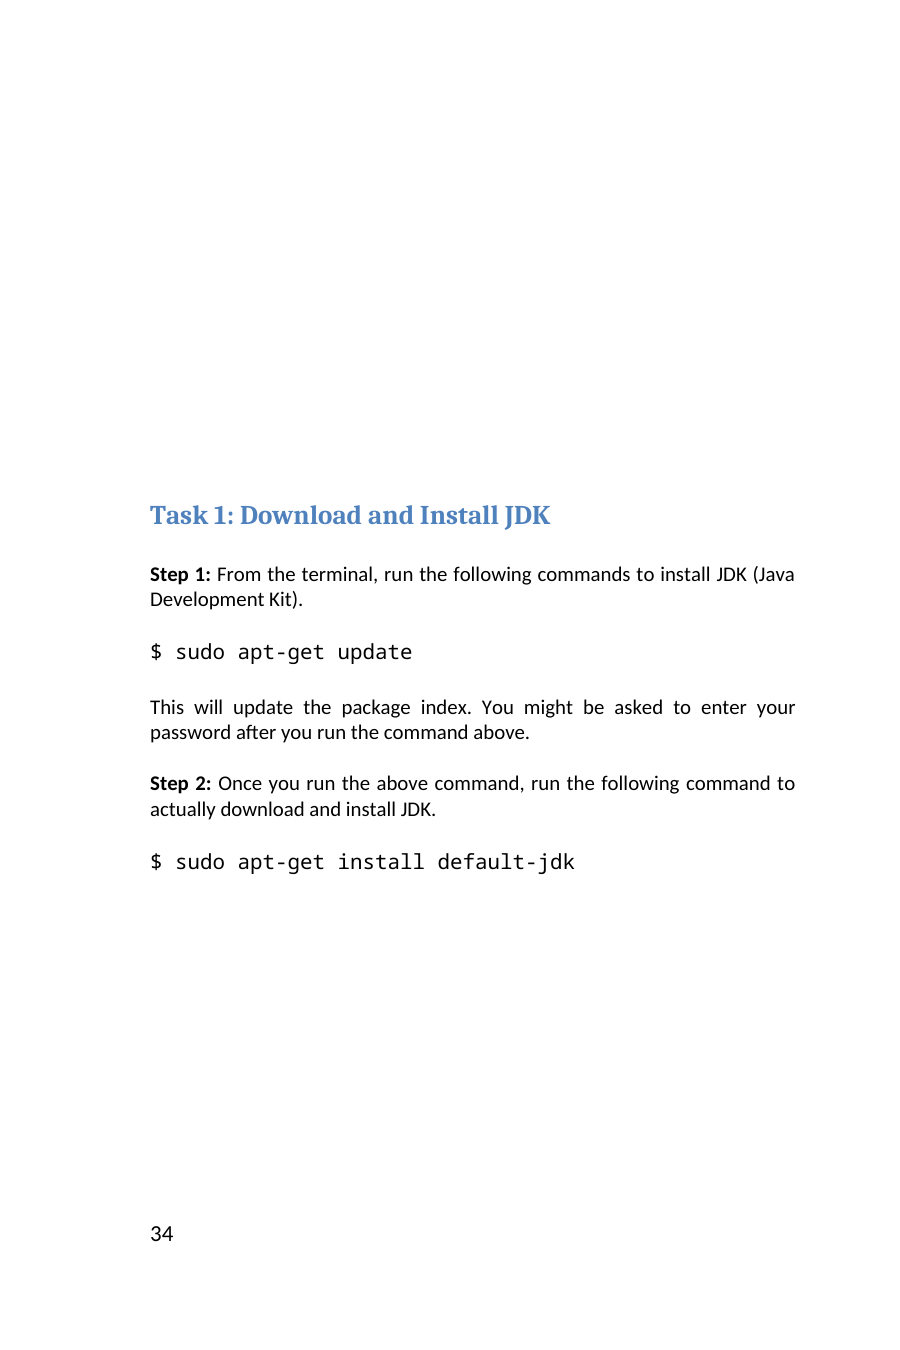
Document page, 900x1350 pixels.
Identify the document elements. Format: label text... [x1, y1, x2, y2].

text Step 1: From the terminal, run the following commands to install JDK (Java Development Kit). [150, 561, 796, 612]
text Task 1: Download and Install JDK [150, 500, 796, 531]
text $ sudo apt-get install default-jdk [150, 847, 796, 875]
text Step 2: Once you run the above command, run the following command to actually download and install JDK. [150, 771, 796, 821]
text This will update the package index. You might be asked to enter your password after you run the command above. [150, 694, 796, 745]
text $ sudo apt-get update [150, 637, 796, 666]
